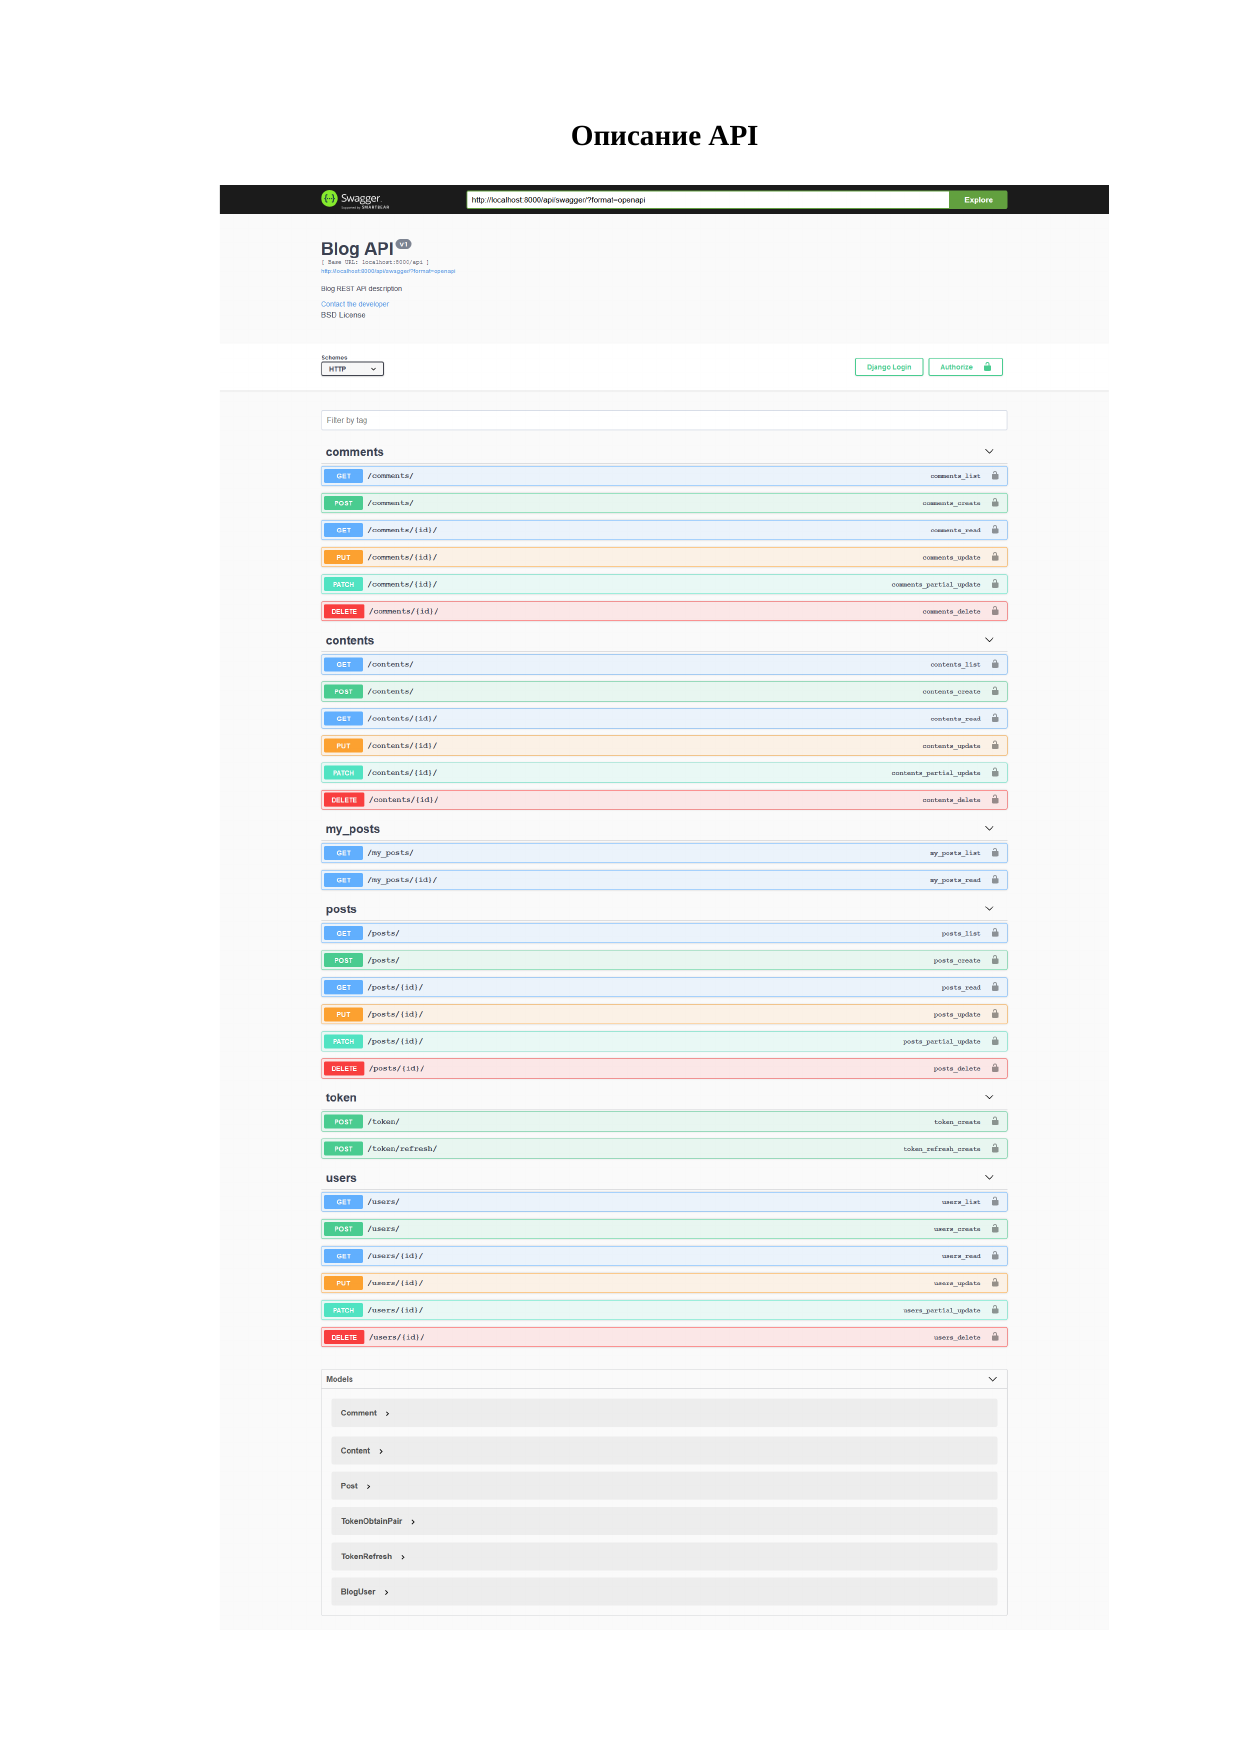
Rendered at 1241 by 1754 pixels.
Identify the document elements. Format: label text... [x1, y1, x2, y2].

text Описание API [177, 118, 1152, 152]
picture [219, 185, 1109, 1630]
